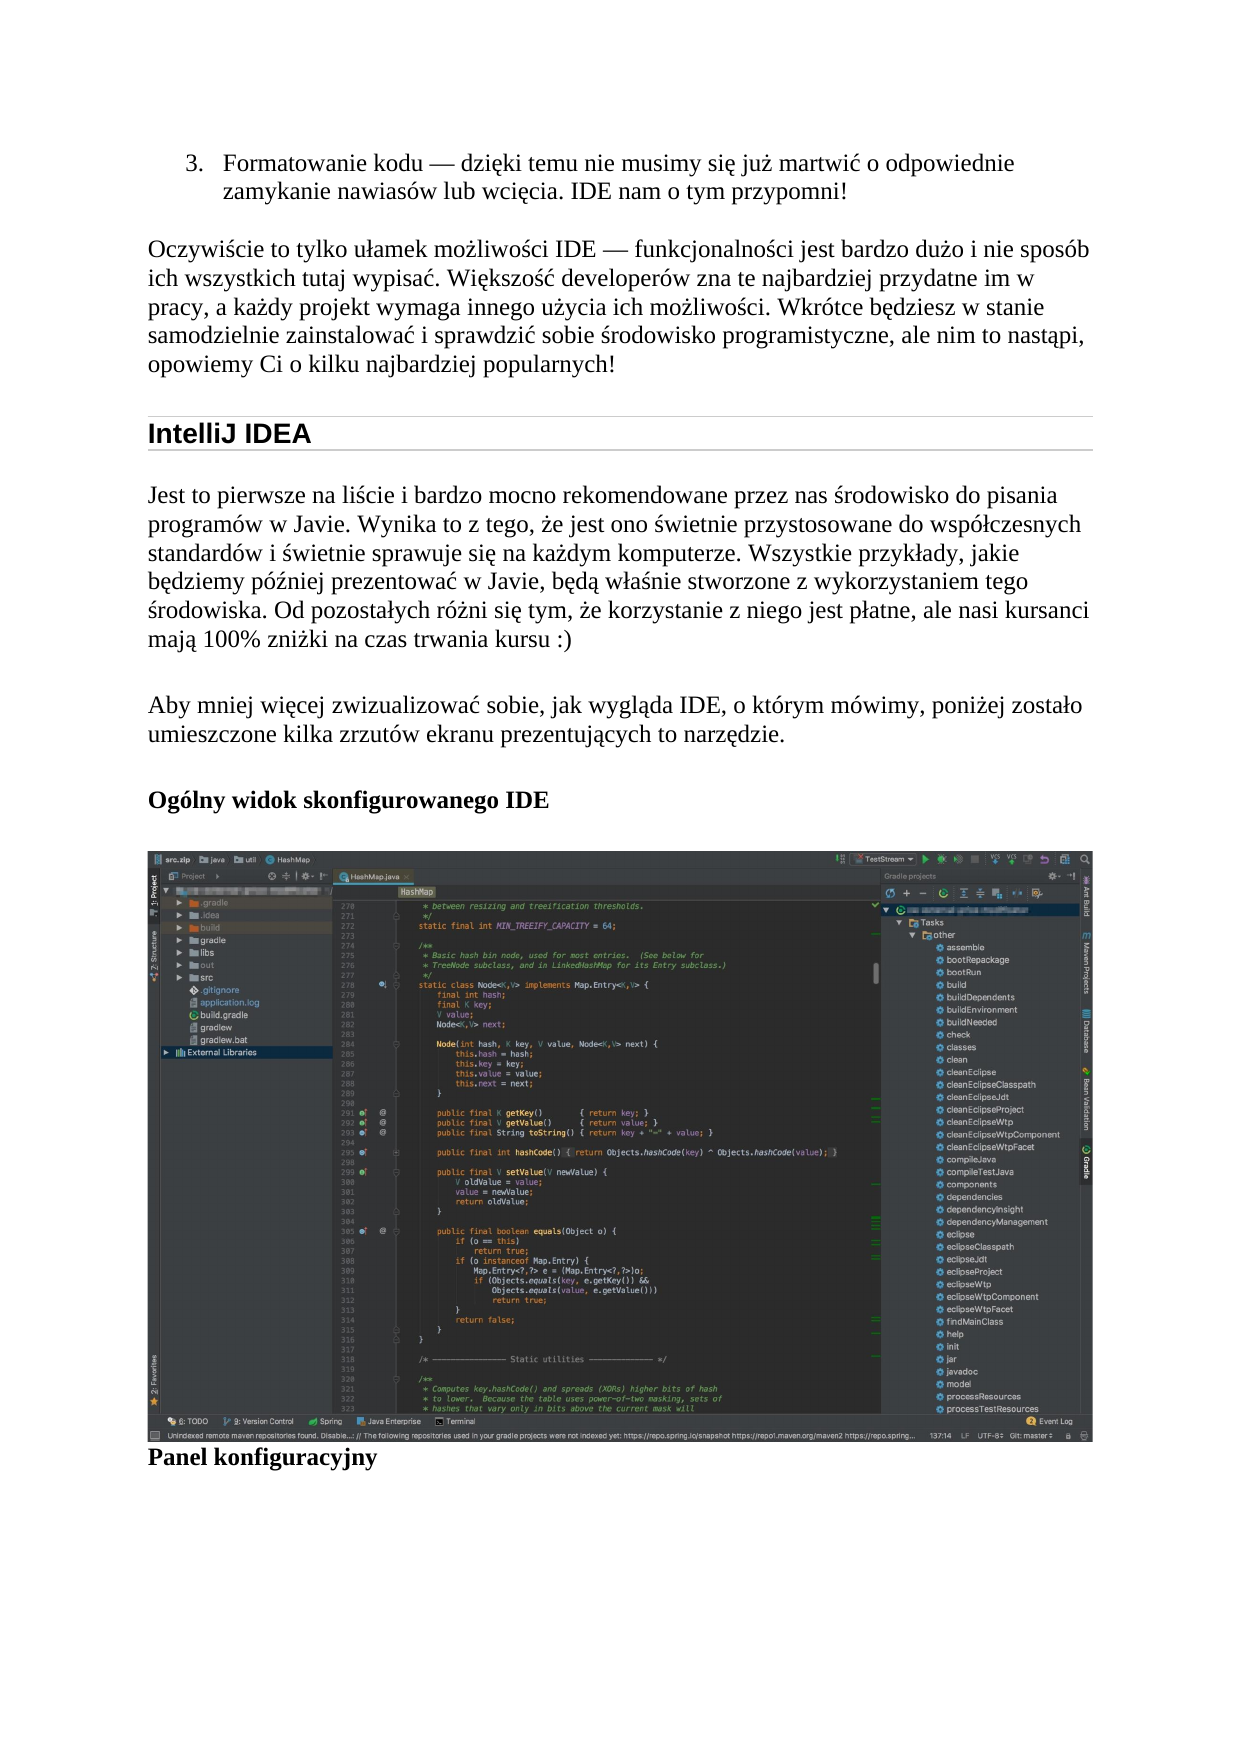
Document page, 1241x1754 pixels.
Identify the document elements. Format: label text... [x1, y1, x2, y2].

text Panel konfiguracyjny [148, 1442, 1093, 1471]
list Formatowanie kodu — dzięki temu nie musimy się już martwić o odpowiednie zamykanie nawiasów lub wcięcia. IDE nam o tym przypomni! [185, 148, 1093, 205]
picture [147, 851, 1093, 1442]
text Ogólny widok skonfigurowanego IDE [148, 785, 1093, 814]
text IntelliJ IDEA [148, 417, 1093, 449]
text Jest to pierwsze na liście i bardzo mocno rekomendowane przez nas środowisko do pisania programów w Javie. Wynika to z tego, że jest ono świetnie przystosowane do współczesnych standardów i świetnie sprawuje się na każdym komputerze. Wszystkie przykłady, jakie będziemy później prezentować w Javie, będą właśnie stworzone z wykorzystaniem tego środowiska. Od pozostałych różni się tym, że korzystanie z niego jest płatne, ale nasi kursanci mają 100% zniżki na czas trwania kursu :) [148, 480, 1093, 653]
text Oczywiście to tylko ułamek możliwości IDE — funkcjonalności jest bardzo dużo i nie sposób ich wszystkich tutaj wypisać. Większość developerów zna te najbardziej przydatne im w pracy, a każdy projekt wymaga innego użycia ich możliwości. Wkrótce będziesz w stanie samodzielnie zainstalować i sprawdzić sobie środowisko programistyczne, ale nim to nastąpi, opowiemy Ci o kilku najbardziej popularnych! [148, 234, 1093, 378]
text Aby mniej więcej zwizualizować sobie, jak wygląda IDE, o którym mówimy, poniżej zostało umieszczone kilka zrzutów ekranu prezentujących to narzędzie. [148, 690, 1093, 748]
